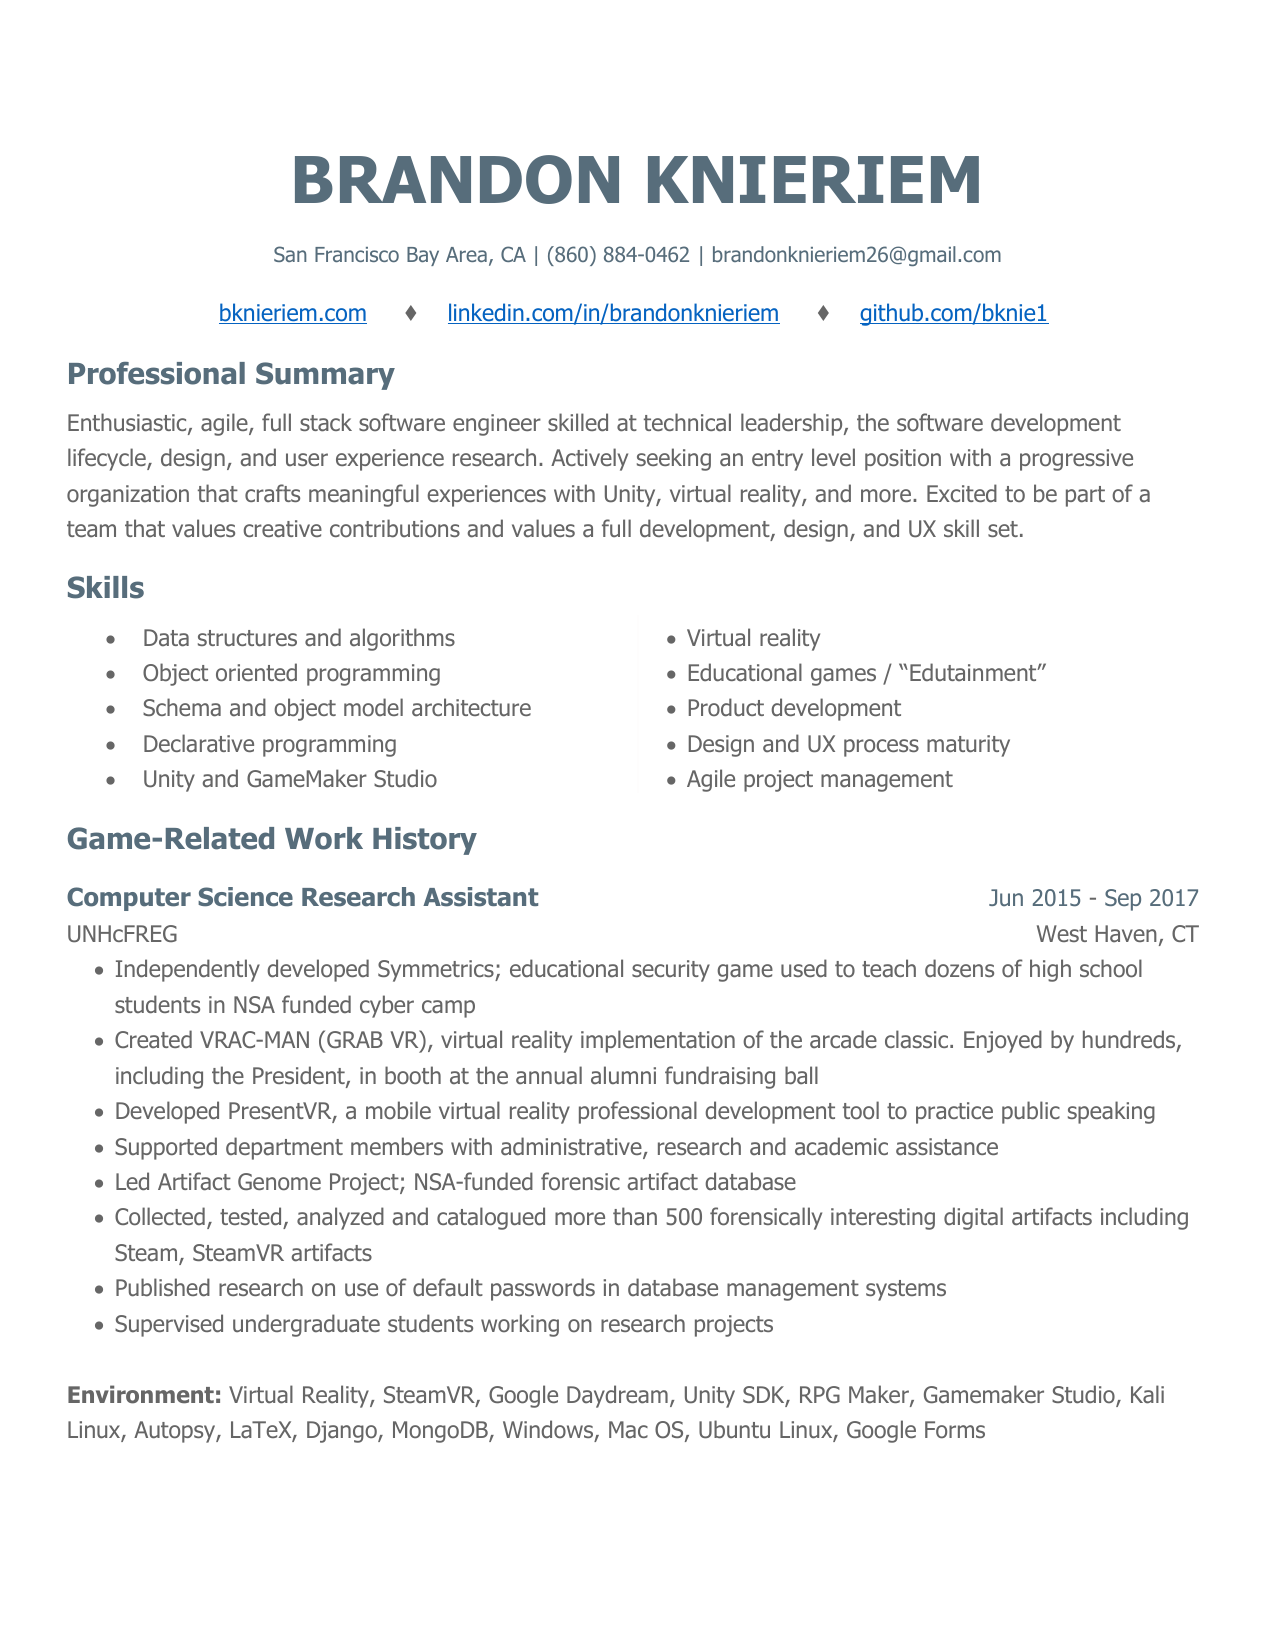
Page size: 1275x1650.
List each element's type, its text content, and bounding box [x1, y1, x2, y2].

text Environment: Virtual Reality, SteamVR, Google Daydream, Unity SDK, RPG Maker, Gamemaker Studio, Kali Linux, Autopsy, LaTeX, Django, MongoDB, Windows, Mac OS, Ubuntu Linux, Google Forms [67, 1372, 1208, 1443]
text San Francisco Bay Area, CA | (860) 884-0462 | brandonknieriem26@gmail.com [67, 234, 1208, 280]
list Published research on use of default passwords in database management systems [94, 1266, 1208, 1302]
list Led Artifact Genome Project; NSA-funded forensic artifact database [94, 1160, 1208, 1195]
list Supported department members with administrative, research and academic assistance [94, 1124, 1208, 1160]
text Enthusiastic, agile, full stack software engineer skilled at technical leadership, the software development lifecycle, design, and user experience research. Actively seeking an entry level position with a progressive organization that crafts meaningful experiences with Unity, virtual reality, and more. Excited to be part of a team that values creative contributions and values a full development, design, and UX skill set. [67, 401, 1208, 542]
text UNHcFREG West Haven, CT [67, 912, 1208, 947]
list Supervised undergraduate students working on research projects [94, 1302, 1208, 1337]
text Computer Science Research Assistant Jun 2015 - Sep 2017 [67, 877, 1208, 912]
title Professional Summary [67, 348, 1208, 390]
list Developed PresentVR, a mobile virtual reality professional development tool to practice public speaking [94, 1089, 1208, 1124]
table_header Virtual reality Educational games / “Edutainment” Product development Design and UX process maturity Agile project management [639, 615, 1208, 793]
text Brandon Knieriem [67, 103, 1208, 217]
list Created VRAC-MAN (GRAB VR), virtual reality implementation of the arcade classic. Enjoyed by hundreds, including the President, in booth at the annual alumni fundraising ball [94, 1018, 1208, 1089]
list Collected, tested, analyzed and catalogued more than 500 forensically interesting digital artifacts including Steam, SteamVR artifacts [94, 1195, 1208, 1266]
text bknieriem.com ♦ linkedin.com/in/brandonknieriem ♦ github.com/bknie1 [87, 292, 1208, 328]
list Independently developed Symmetrics; educational security game used to teach dozens of high school students in NSA funded cyber camp [94, 947, 1208, 1018]
title Skills [67, 563, 1208, 605]
title Game-Related Work History [67, 814, 1208, 856]
table_header Data structures and algorithms Object oriented programming Schema and object model architecture Declarative programming Unity and GameMaker Studio [67, 615, 637, 793]
